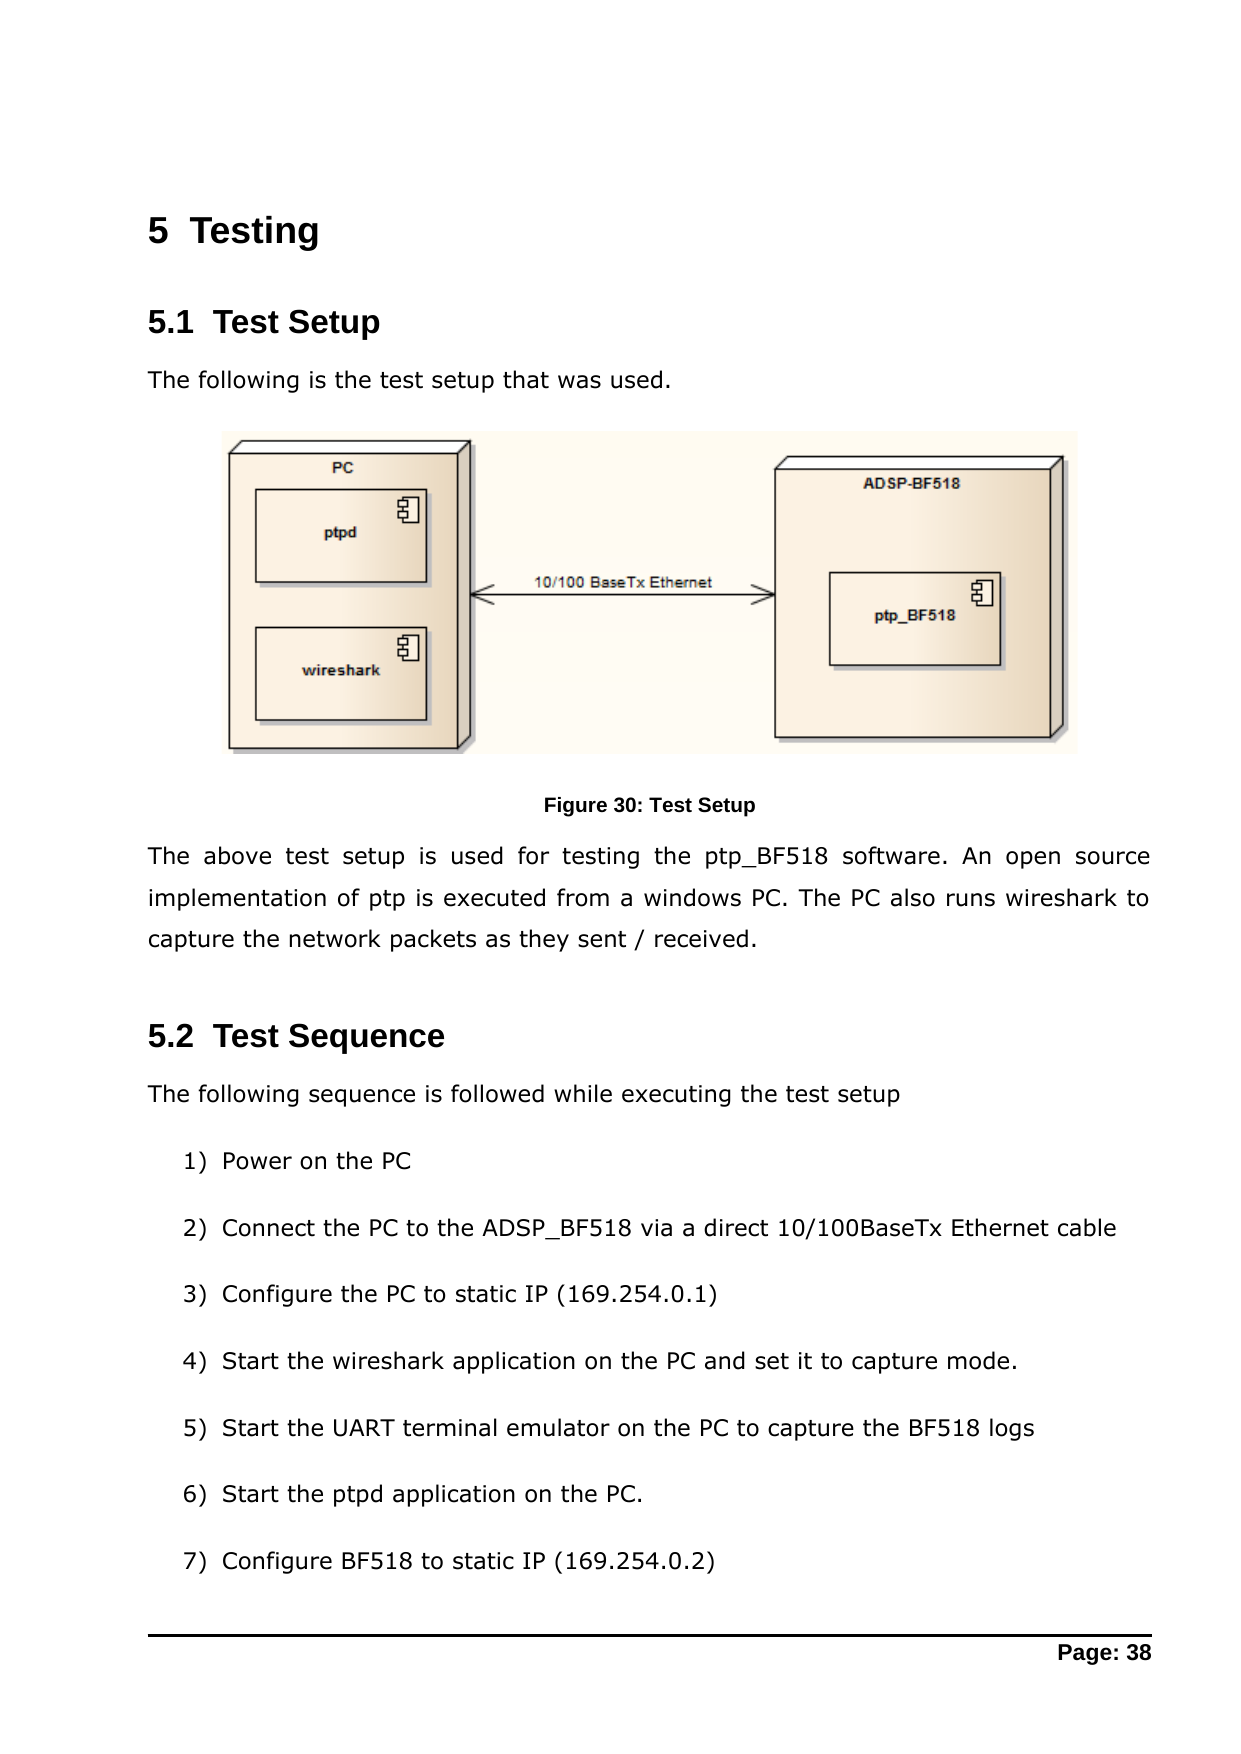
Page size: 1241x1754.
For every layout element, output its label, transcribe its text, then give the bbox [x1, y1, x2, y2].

list Start the ptpd application on the PC. [182, 1480, 1152, 1508]
text The following is the test setup that was used. [148, 365, 1152, 393]
list Power on the PC [182, 1147, 1152, 1174]
picture [221, 431, 1078, 754]
text The following sequence is followed while executing the test setup [148, 1080, 1152, 1108]
subtitle Test Setup [148, 302, 1152, 340]
subtitle Test Sequence [148, 1016, 1152, 1055]
list Start the wireshark application on the PC and set it to capture mode. [182, 1347, 1152, 1374]
list Start the UART terminal emulator on the PC to capture the BF518 logs [182, 1413, 1152, 1441]
list Configure BF518 to static IP (169.254.0.2) [182, 1547, 1152, 1574]
text Figure 30: Test Setup [148, 792, 1152, 816]
subtitle Testing [148, 208, 1152, 252]
list Configure the PC to static IP (169.254.0.1) [182, 1280, 1152, 1308]
text The above test setup is used for testing the ptp_BF518 software. An open source implementation of ptp is executed from a windows PC. The PC also runs wireshark to capture the network packets as they sent / received. [148, 841, 1152, 953]
list Connect the PC to the ADSP_BF518 via a direct 10/100BaseTx Ethernet cable [182, 1213, 1152, 1241]
